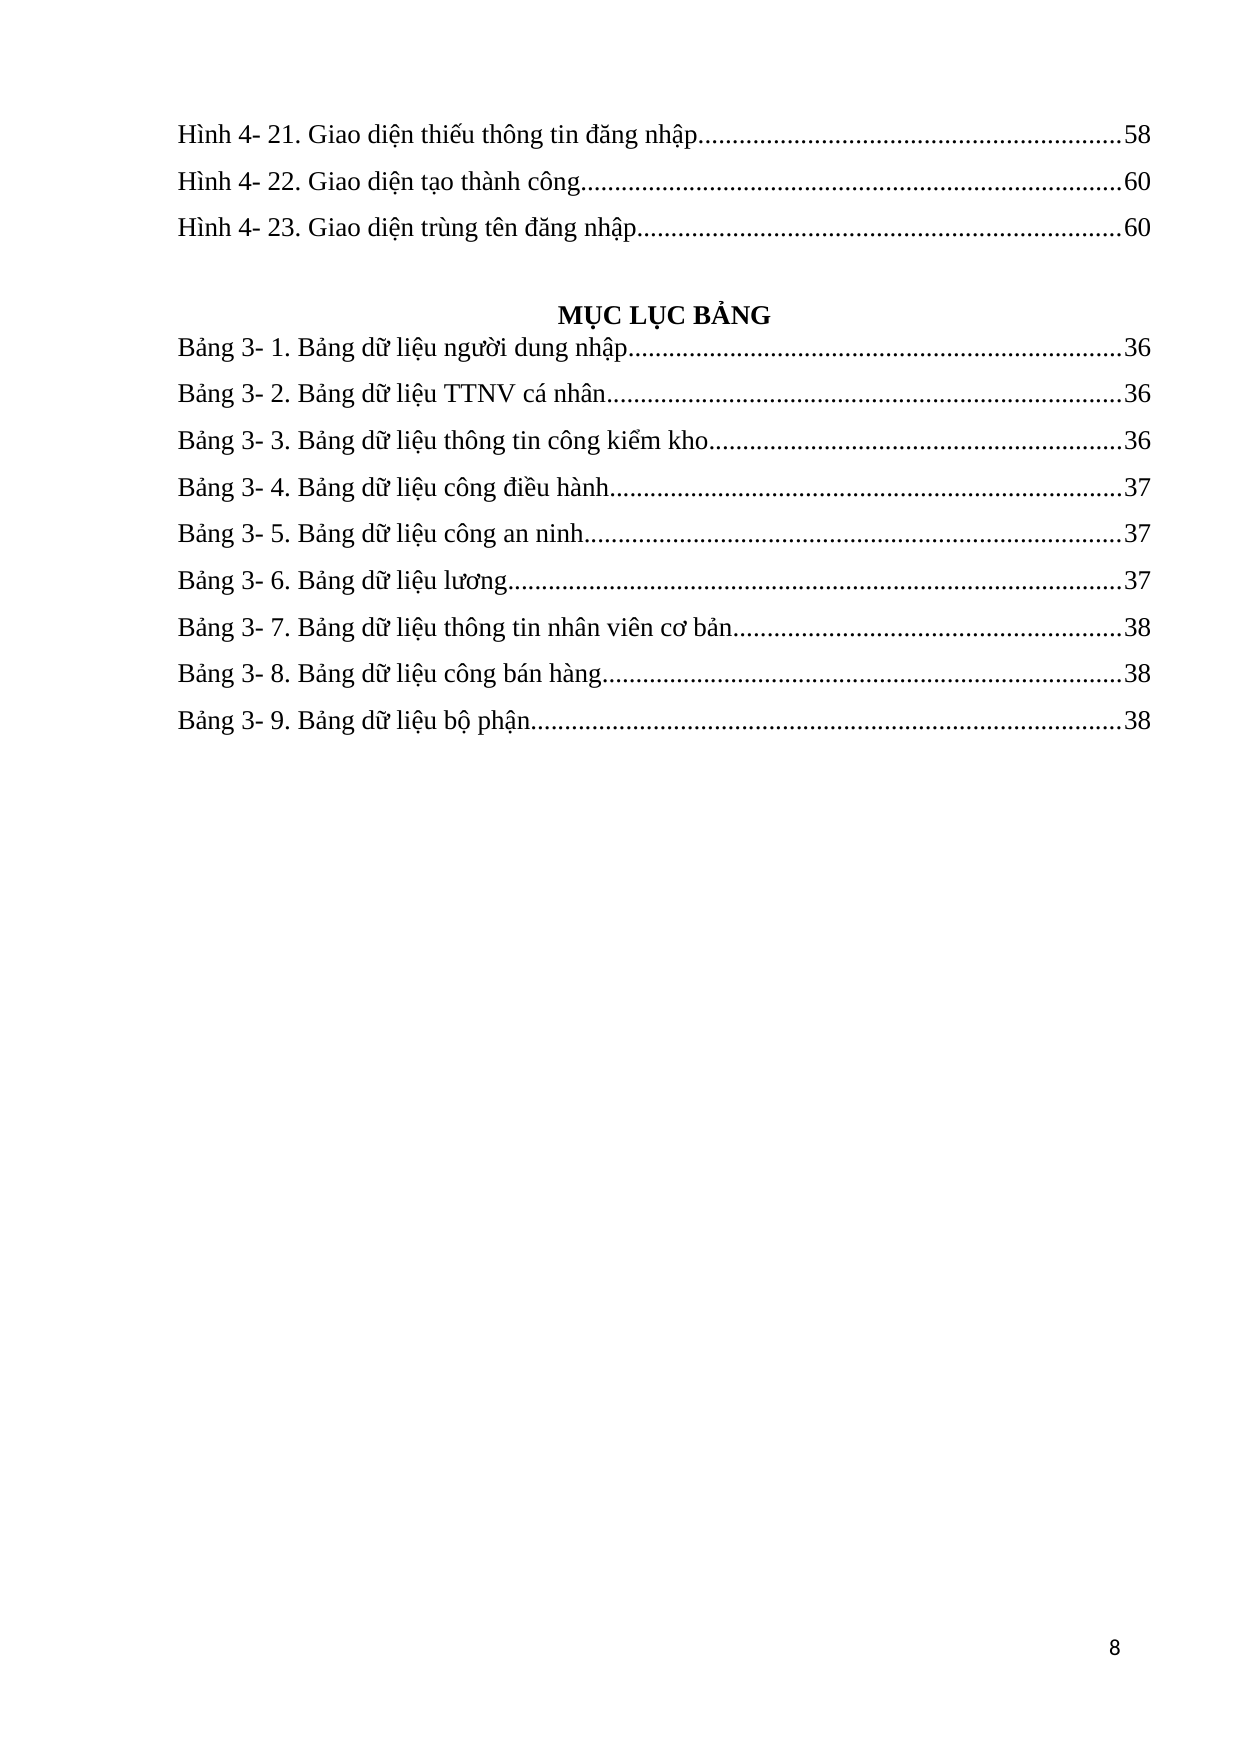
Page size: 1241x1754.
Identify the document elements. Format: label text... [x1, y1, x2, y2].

text Bảng 3- 4. Bảng dữ liệu công điều hành 37 [177, 471, 1152, 502]
text Hình 4- 21. Giao diện thiếu thông tin đăng nhập 58 [177, 118, 1152, 149]
text Bảng 3- 3. Bảng dữ liệu thông tin công kiểm kho 36 [177, 424, 1152, 455]
text Bảng 3- 7. Bảng dữ liệu thông tin nhân viên cơ bản 38 [177, 611, 1152, 642]
text Bảng 3- 1. Bảng dữ liệu người dung nhập 36 [177, 331, 1152, 362]
text Bảng 3- 5. Bảng dữ liệu công an ninh 37 [177, 517, 1152, 548]
text Hình 4- 22. Giao diện tạo thành công 60 [177, 165, 1152, 196]
text Bảng 3- 2. Bảng dữ liệu TTNV cá nhân 36 [177, 377, 1152, 408]
text Bảng 3- 6. Bảng dữ liệu lương 37 [177, 564, 1152, 595]
text Bảng 3- 9. Bảng dữ liệu bộ phận 38 [177, 704, 1152, 735]
subtitle MỤC LỤC BẢNG [360, 299, 968, 331]
text Hình 4- 23. Giao diện trùng tên đăng nhập 60 [177, 211, 1152, 243]
text Bảng 3- 8. Bảng dữ liệu công bán hàng 38 [177, 657, 1152, 688]
